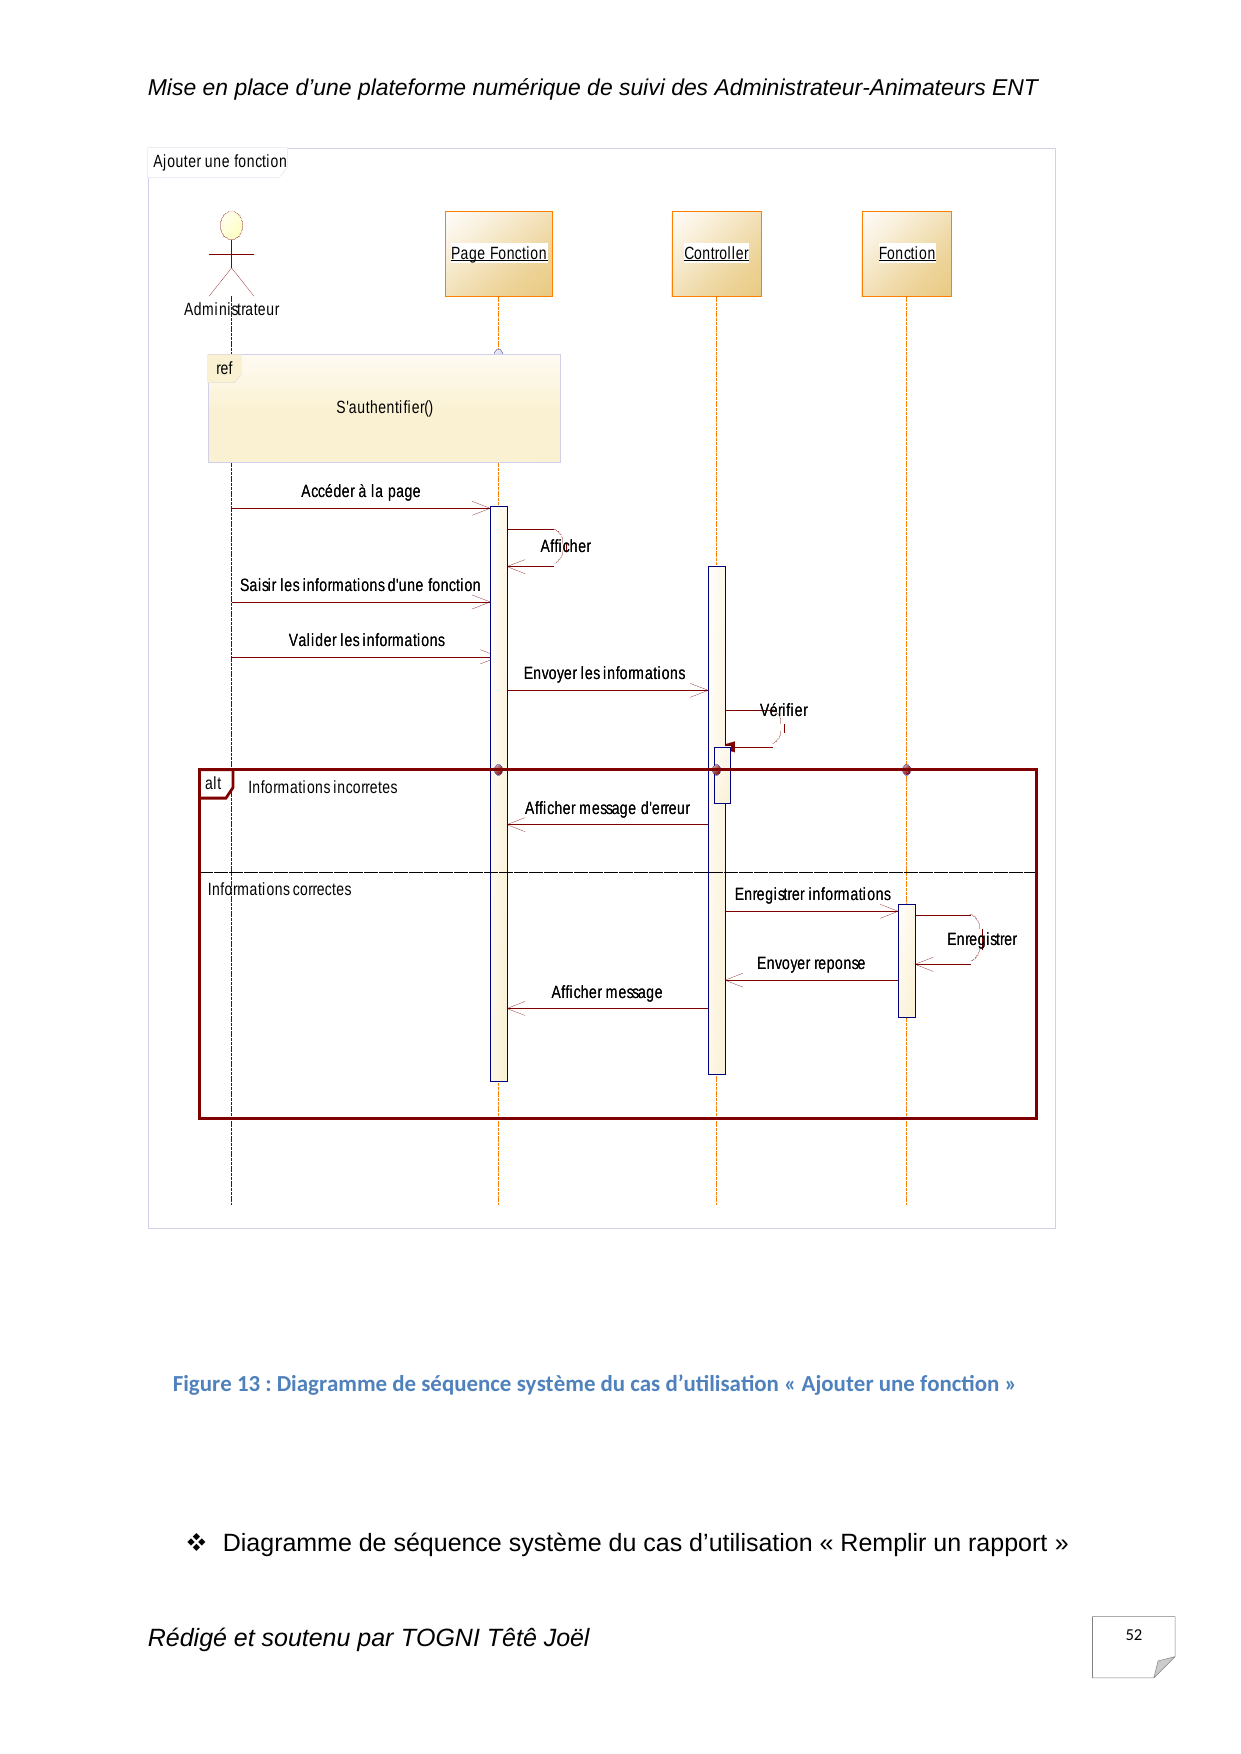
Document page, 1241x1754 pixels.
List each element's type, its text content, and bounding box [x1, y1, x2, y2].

list Diagramme de séquence système du cas d’utilisation « Remplir un rapport » [185, 1528, 1092, 1557]
